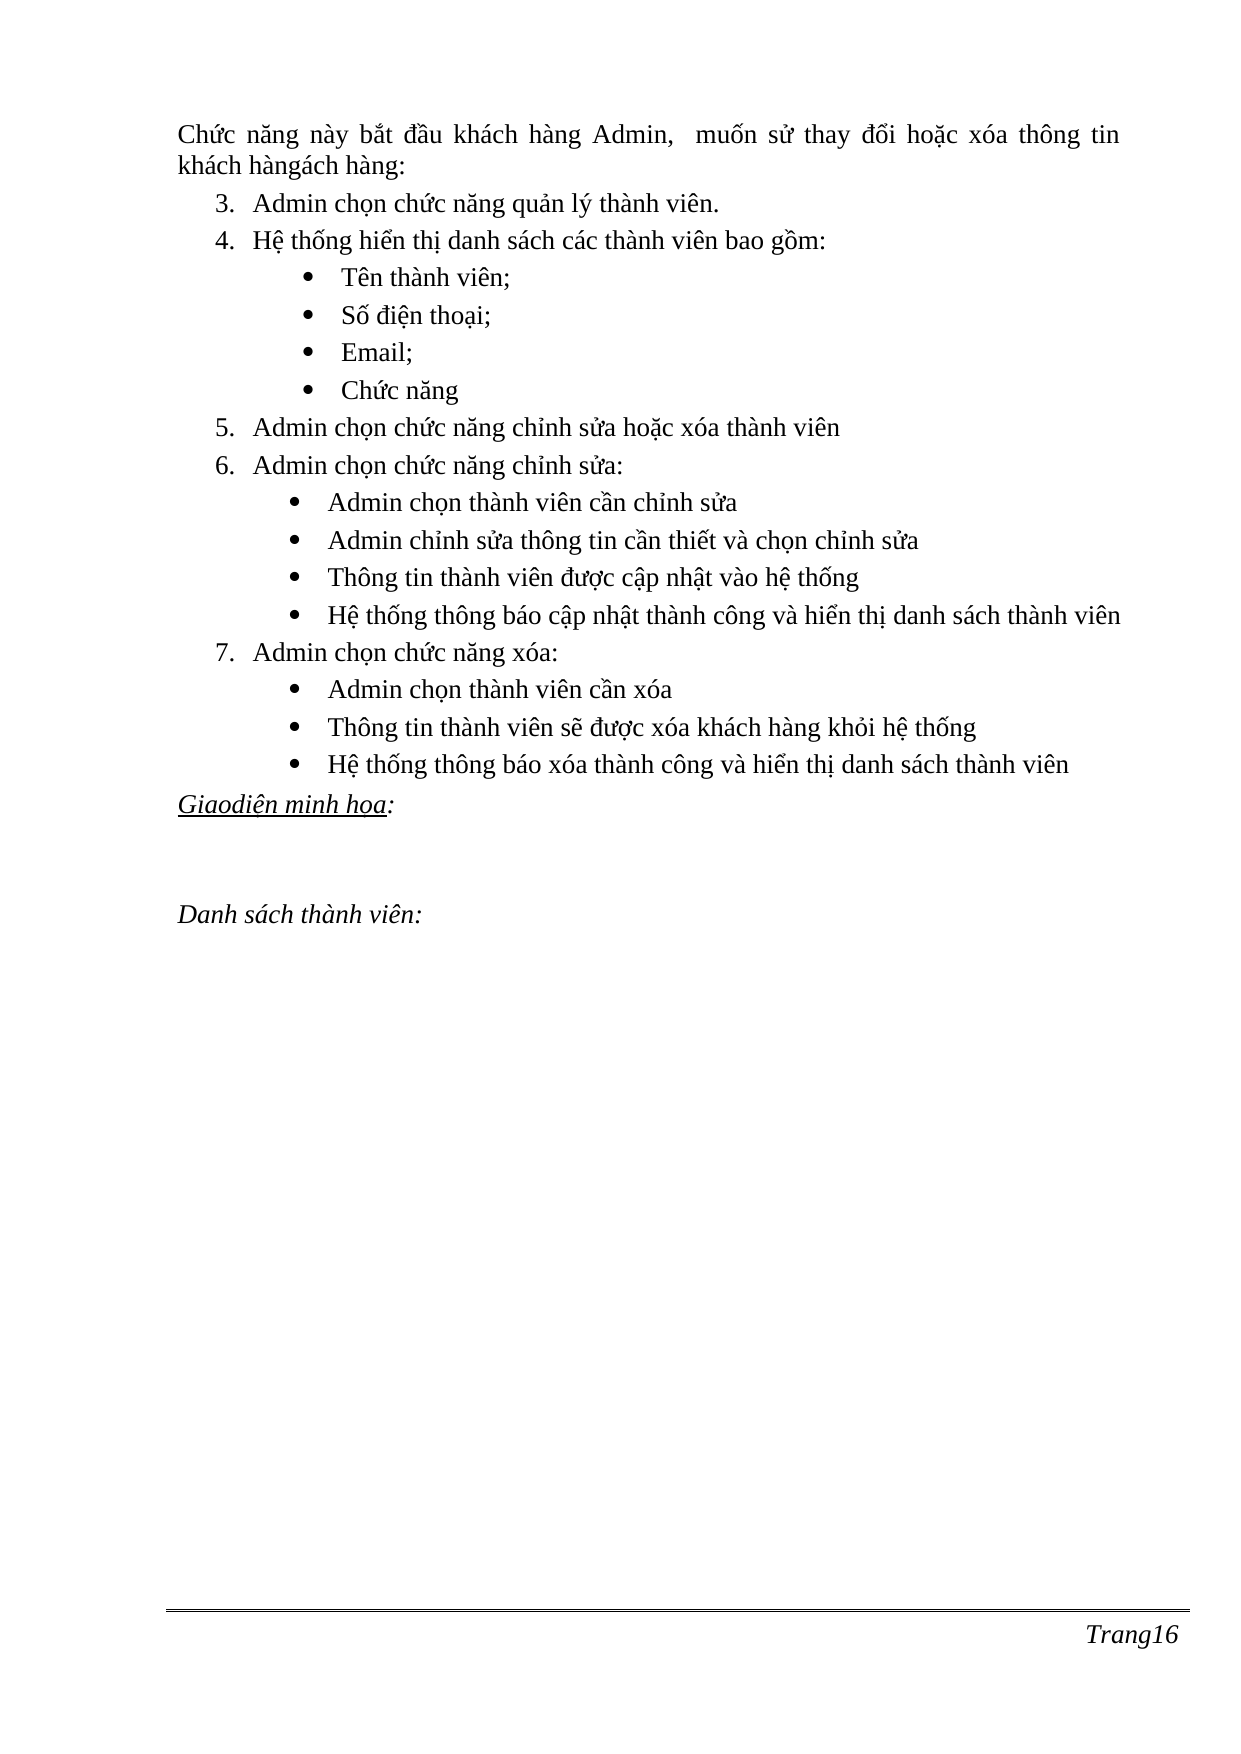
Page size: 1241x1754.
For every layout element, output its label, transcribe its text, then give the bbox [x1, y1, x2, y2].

title Admin chỉnh sửa thông tin cần thiết và chọn chỉnh sửa [290, 524, 1122, 555]
title Chức năng này bắt đầu khách hàng Admin, muốn sử thay đổi hoặc xóa thông tin khách hàngách hàng: [177, 118, 1122, 180]
title Thông tin thành viên được cập nhật vào hệ thống [290, 561, 1122, 592]
title Email; [303, 336, 1122, 368]
title Tên thành viên; [303, 261, 1122, 293]
title Số điện thoại; [303, 299, 1122, 330]
title Chức năng [303, 374, 1122, 405]
title Hệ thống thông báo xóa thành công và hiển thị danh sách thành viên [290, 749, 1122, 780]
title Admin chọn chức năng chỉnh sửa: [215, 449, 1122, 480]
title Admin chọn thành viên cần chỉnh sửa [290, 486, 1122, 517]
title Admin chọn chức năng quản lý thành viên. [215, 187, 1122, 218]
title Admin chọn chức năng chỉnh sửa hoặc xóa thành viên [215, 411, 1122, 443]
text Giaodiện minh họa: [177, 788, 1122, 819]
title Thông tin thành viên sẽ được xóa khách hàng khỏi hệ thống [290, 711, 1122, 742]
title Hệ thống hiển thị danh sách các thành viên bao gồm: [215, 224, 1122, 255]
text Danh sách thành viên: [177, 898, 1122, 929]
title Admin chọn chức năng xóa: [215, 636, 1122, 667]
title Hệ thống thông báo cập nhật thành công và hiển thị danh sách thành viên [290, 599, 1122, 630]
title Admin chọn thành viên cần xóa [290, 674, 1122, 705]
